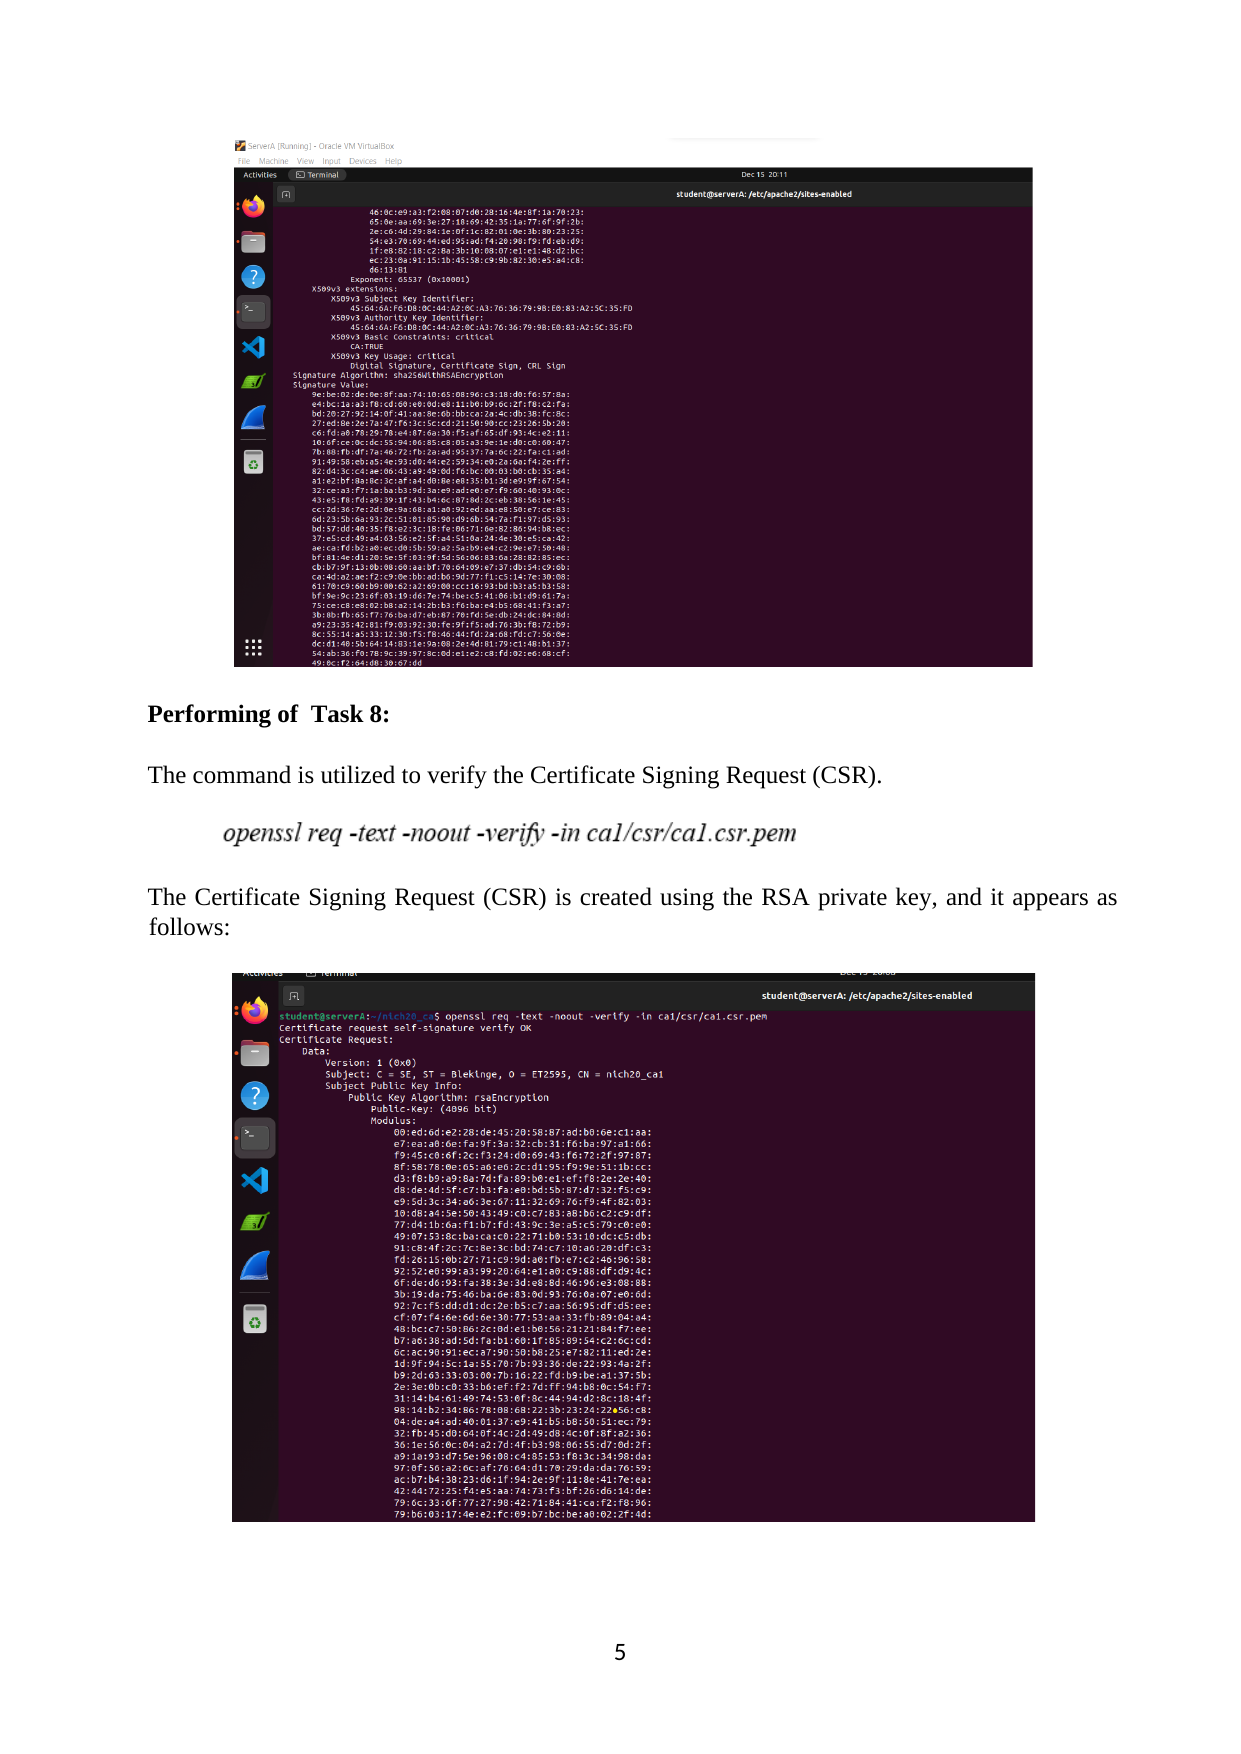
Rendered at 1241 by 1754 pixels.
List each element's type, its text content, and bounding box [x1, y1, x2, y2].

text The command is utilized to verify the Certificate Signing Request (CSR). [147, 760, 1119, 789]
picture [220, 821, 797, 849]
text Performing of Task 8: [147, 699, 1119, 728]
picture [232, 973, 1035, 1522]
picture [234, 138, 1033, 667]
text The Certificate Signing Request (CSR) is created using the RSA private key, and it appears as follows: [147, 882, 1119, 941]
